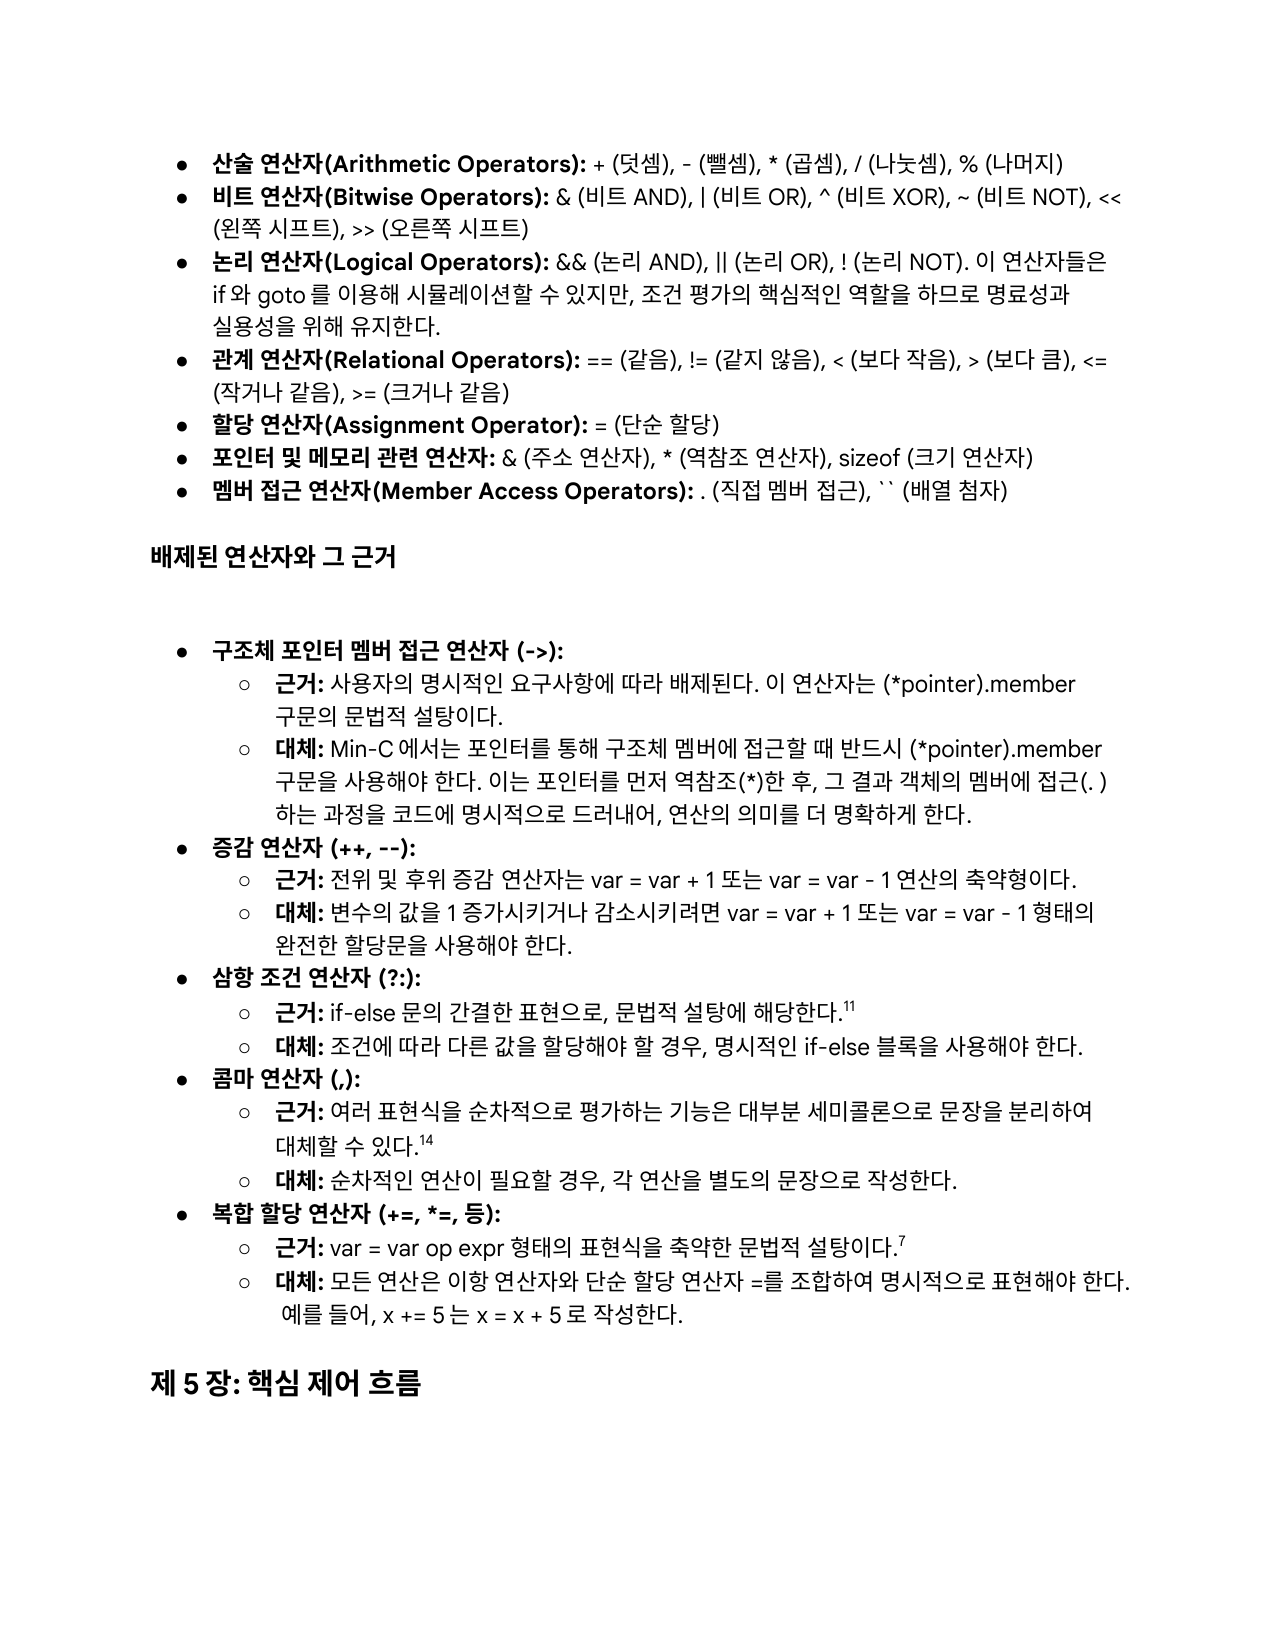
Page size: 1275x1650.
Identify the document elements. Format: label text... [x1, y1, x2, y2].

subtitle 제5장: 핵심 제어 흐름 [150, 1367, 1125, 1403]
subtitle 배제된 연산자와 그 근거 [150, 542, 1125, 574]
list 대체: 순차적인 연산이 필요할 경우, 각 연산을 별도의 문장으로 작성한다. [237, 1167, 1125, 1196]
list 대체: 변수의 값을 1 증가시키거나 감소시키려면 var = var + 1 또는 var = var - 1 형태의 완전한 할당문을 사용해야 한다. [237, 899, 1125, 961]
list 산술 연산자(Arithmetic Operators): + (덧셈), - (뺄셈), * (곱셈), / (나눗셈), % (나머지) [175, 150, 1125, 179]
list 멤버 접근 연산자(Member Access Operators): . (직접 멤버 접근), `` (배열 첨자) [175, 477, 1125, 506]
list 대체: Min-C에서는 포인터를 통해 구조체 멤버에 접근할 때 반드시 (*pointer).member 구문을 사용해야 한다. 이는 포인터를 먼저 역참조(*)한 후, 그 결과 객체의 멤버에 접근(. )하는 과정을 코드에 명시적으로 드러내어, 연산의 의미를 더 명확하게 한다. [237, 736, 1125, 830]
list 삼항 조건 연산자 (?:): [175, 964, 1125, 993]
list 증감 연산자 (++, --): [175, 834, 1125, 862]
list 근거: 사용자의 명시적인 요구사항에 따라 배제된다. 이 연산자는 (*pointer).member 구문의 문법적 설탕이다. [237, 670, 1125, 732]
list 근거: if-else 문의 간결한 표현으로, 문법적 설탕에 해당한다.11 [237, 997, 1125, 1029]
list 논리 연산자(Logical Operators): && (논리 AND), || (논리 OR), ! (논리 NOT). 이 연산자들은 if와 goto를 이용해 시뮬레이션할 수 있지만, 조건 평가의 핵심적인 역할을 하므로 명료성과 실용성을 위해 유지한다. [175, 248, 1125, 342]
list 구조체 포인터 멤버 접근 연산자 (->): [175, 637, 1125, 666]
list 콤마 연산자 (,): [175, 1066, 1125, 1094]
list 근거: var = var op expr 형태의 표현식을 축약한 문법적 설탕이다.7 [237, 1233, 1125, 1264]
list 관계 연산자(Relational Operators): == (같음), != (같지 않음), < (보다 작음), > (보다 큼), <= (작거나 같음), >= (크거나 같음) [175, 346, 1125, 408]
list 할당 연산자(Assignment Operator): = (단순 할당) [175, 412, 1125, 440]
list 비트 연산자(Bitwise Operators): & (비트 AND), | (비트 OR), ^ (비트 XOR), ~ (비트 NOT), << (왼쪽 시프트), >> (오른쪽 시프트) [175, 183, 1125, 244]
list 복합 할당 연산자 (+=, *=, 등): [175, 1200, 1125, 1229]
list 대체: 모든 연산은 이항 연산자와 단순 할당 연산자 =를 조합하여 명시적으로 표현해야 한다. 예를 들어, x += 5는 x = x + 5로 작성한다. [237, 1268, 1125, 1330]
list 대체: 조건에 따라 다른 값을 할당해야 할 경우, 명시적인 if-else 블록을 사용해야 한다. [237, 1033, 1125, 1062]
list 포인터 및 메모리 관련 연산자: & (주소 연산자), * (역참조 연산자), sizeof (크기 연산자) [175, 444, 1125, 473]
list 근거: 전위 및 후위 증감 연산자는 var = var + 1 또는 var = var - 1 연산의 축약형이다. [237, 866, 1125, 895]
list 근거: 여러 표현식을 순차적으로 평가하는 기능은 대부분 세미콜론으로 문장을 분리하여 대체할 수 있다.14 [237, 1098, 1125, 1163]
